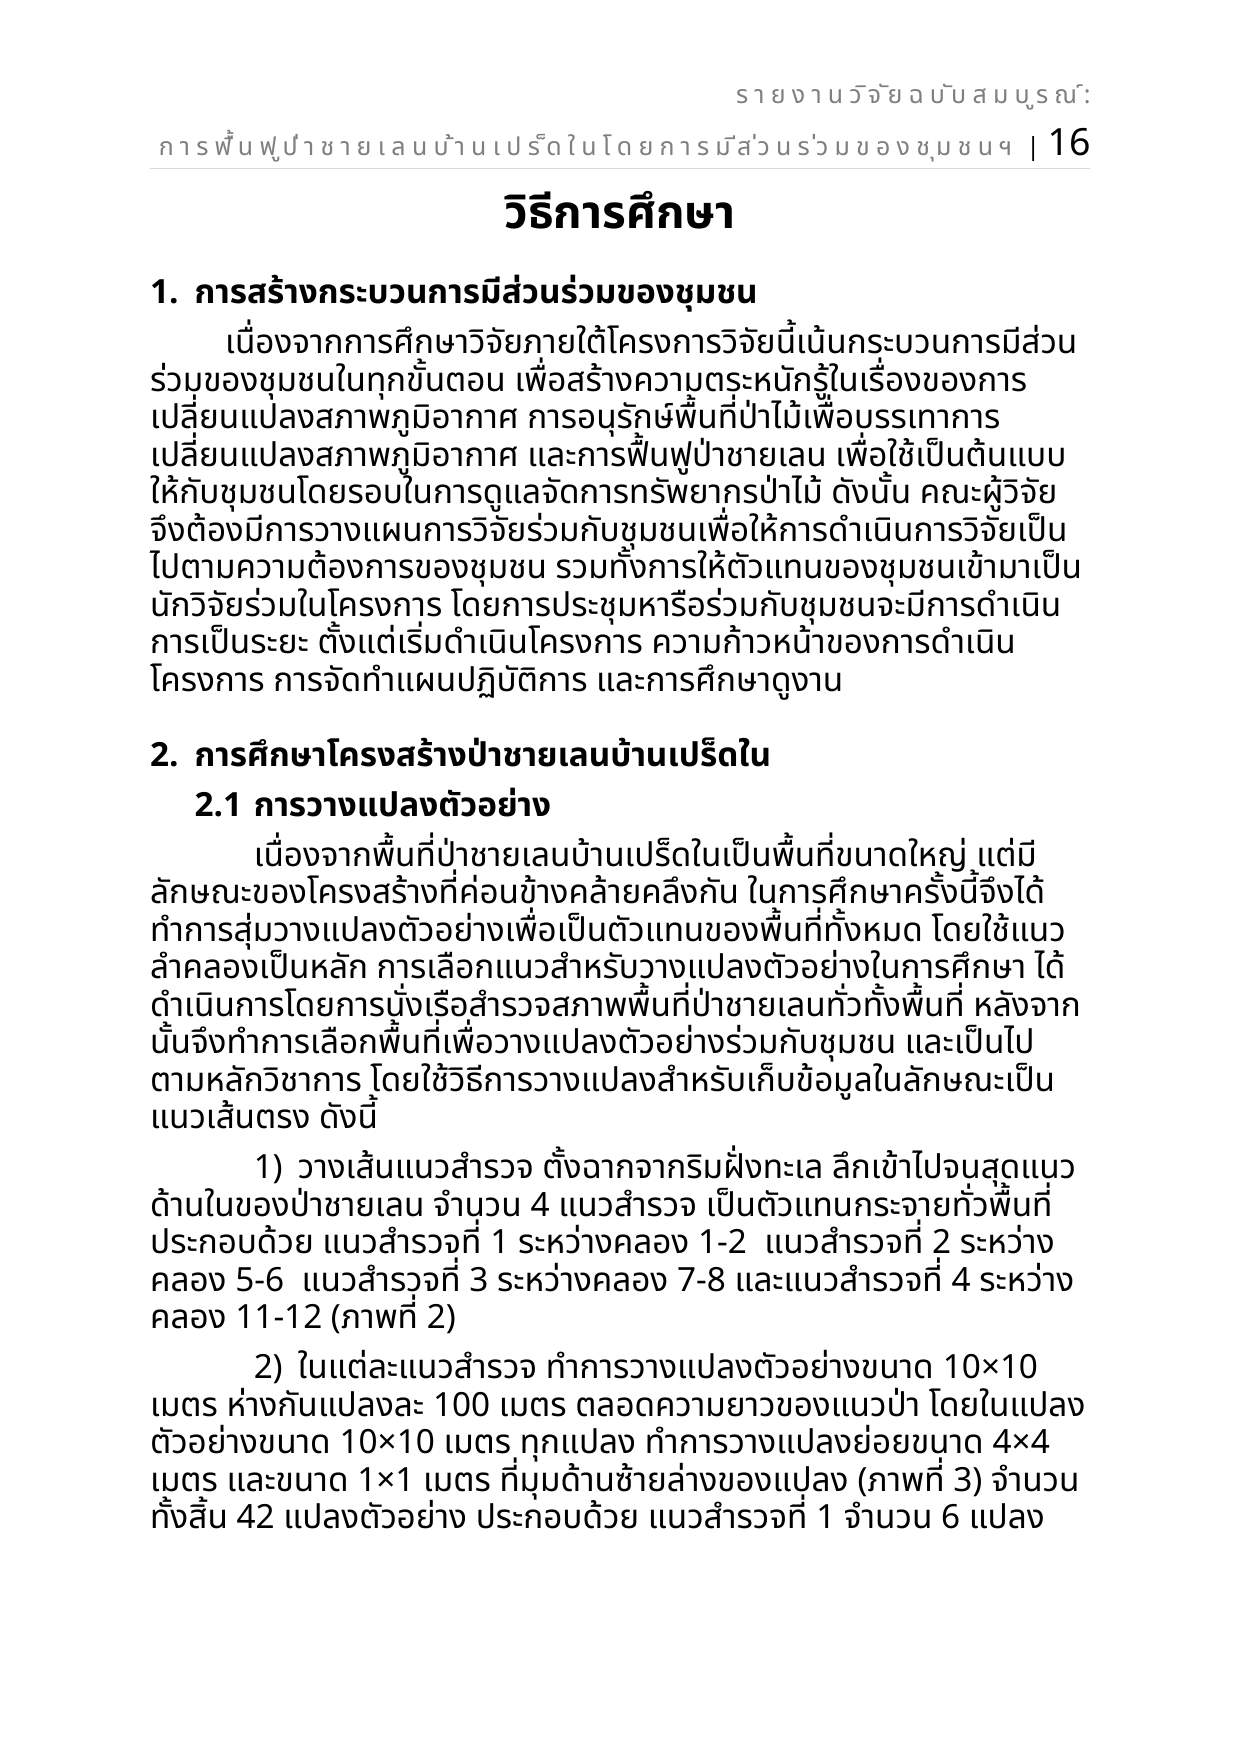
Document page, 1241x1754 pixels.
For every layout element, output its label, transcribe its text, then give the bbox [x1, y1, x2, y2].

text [150, 1348, 1090, 1536]
text 1. การสร้างกระบวนการมีส่วนร่วมของชุมชน [150, 273, 1090, 311]
text 2. การศึกษาโครงสร้างป่าชายเลนบ้านเปร็ดใน [150, 736, 1090, 773]
text เนื่องจากพื้นที่ป่าชายเลนบ้านเปร็ดในเป็นพื้นที่ขนาดใหญ่ แต่มีลักษณะของโครงสร้างที่ค่อนข้างคล้ายคลึงกัน ในการศึกษาครั้งนี้จึงได้ทำการสุ่มวางแปลงตัวอย่างเพื่อเป็นตัวแทนของพื้นที่ทั้งหมด โดยใช้แนวลำคลองเป็นหลัก การเลือกแนวสำหรับวางแปลงตัวอย่างในการศึกษา ได้ดำเนินการโดยการนั่งเรือสำรวจสภาพพื้นที่ป่าชายเลนทั่วทั้งพื้นที่ หลังจากนั้นจึงทำการเลือกพื้นที่เพื่อวางแปลงตัวอย่างร่วมกับชุมชน และเป็นไปตามหลักวิชาการ โดยใช้วิธีการวางแปลงสำหรับเก็บข้อมูลในลักษณะเป็นแนวเส้นตรง ดังนี้ [150, 836, 1090, 1136]
text 2.1 การวางแปลงตัวอย่าง [150, 786, 1090, 823]
text เนื่องจากการศึกษาวิจัยภายใต้โครงการวิจัยนี้เน้นกระบวนการมีส่วนร่วมของชุมชนในทุกขั้นตอน เพื่อสร้างความตระหนักรู้ในเรื่องของการเปลี่ยนแปลงสภาพภูมิอากาศ การอนุรักษ์พื้นที่ป่าไม้เพื่อบรรเทาการเปลี่ยนแปลงสภาพภูมิอากาศ และการฟื้นฟูป่าชายเลน เพื่อใช้เป็นต้นแบบให้กับชุมชนโดยรอบในการดูแลจัดการทรัพยากรป่าไม้ ดังนั้น คณะผู้วิจัยจึงต้องมีการวางแผนการวิจัยร่วมกับชุมชนเพื่อให้การดำเนินการวิจัยเป็นไปตามความต้องการของชุมชน รวมทั้งการให้ตัวแทนของชุมชนเข้ามาเป็นนักวิจัยร่วมในโครงการ โดยการประชุมหารือร่วมกับชุมชนจะมีการดำเนินการเป็นระยะ ตั้งแต่เริ่มดำเนินโครงการ ความก้าวหน้าของการดำเนินโครงการ การจัดทำแผนปฏิบัติการ และการศึกษาดูงาน [150, 323, 1090, 698]
text 1) วางเส้นแนวสำรวจ ตั้งฉากจากริมฝั่งทะเล ลึกเข้าไปจนสุดแนวด้านในของป่าชายเลน จำนวน 4 แนวสำรวจ เป็นตัวแทนกระจายทั่วพื้นที่ ประกอบด้วย แนวสำรวจที่ 1 ระหว่างคลอง 1-2 แนวสำรวจที่ 2 ระหว่างคลอง 5-6 แนวสำรวจที่ 3 ระหว่างคลอง 7-8 และแนวสำรวจที่ 4 ระหว่างคลอง 11-12 (ภาพที่ 2) [150, 1148, 1090, 1336]
text วิธีการศึกษา [150, 198, 1090, 236]
